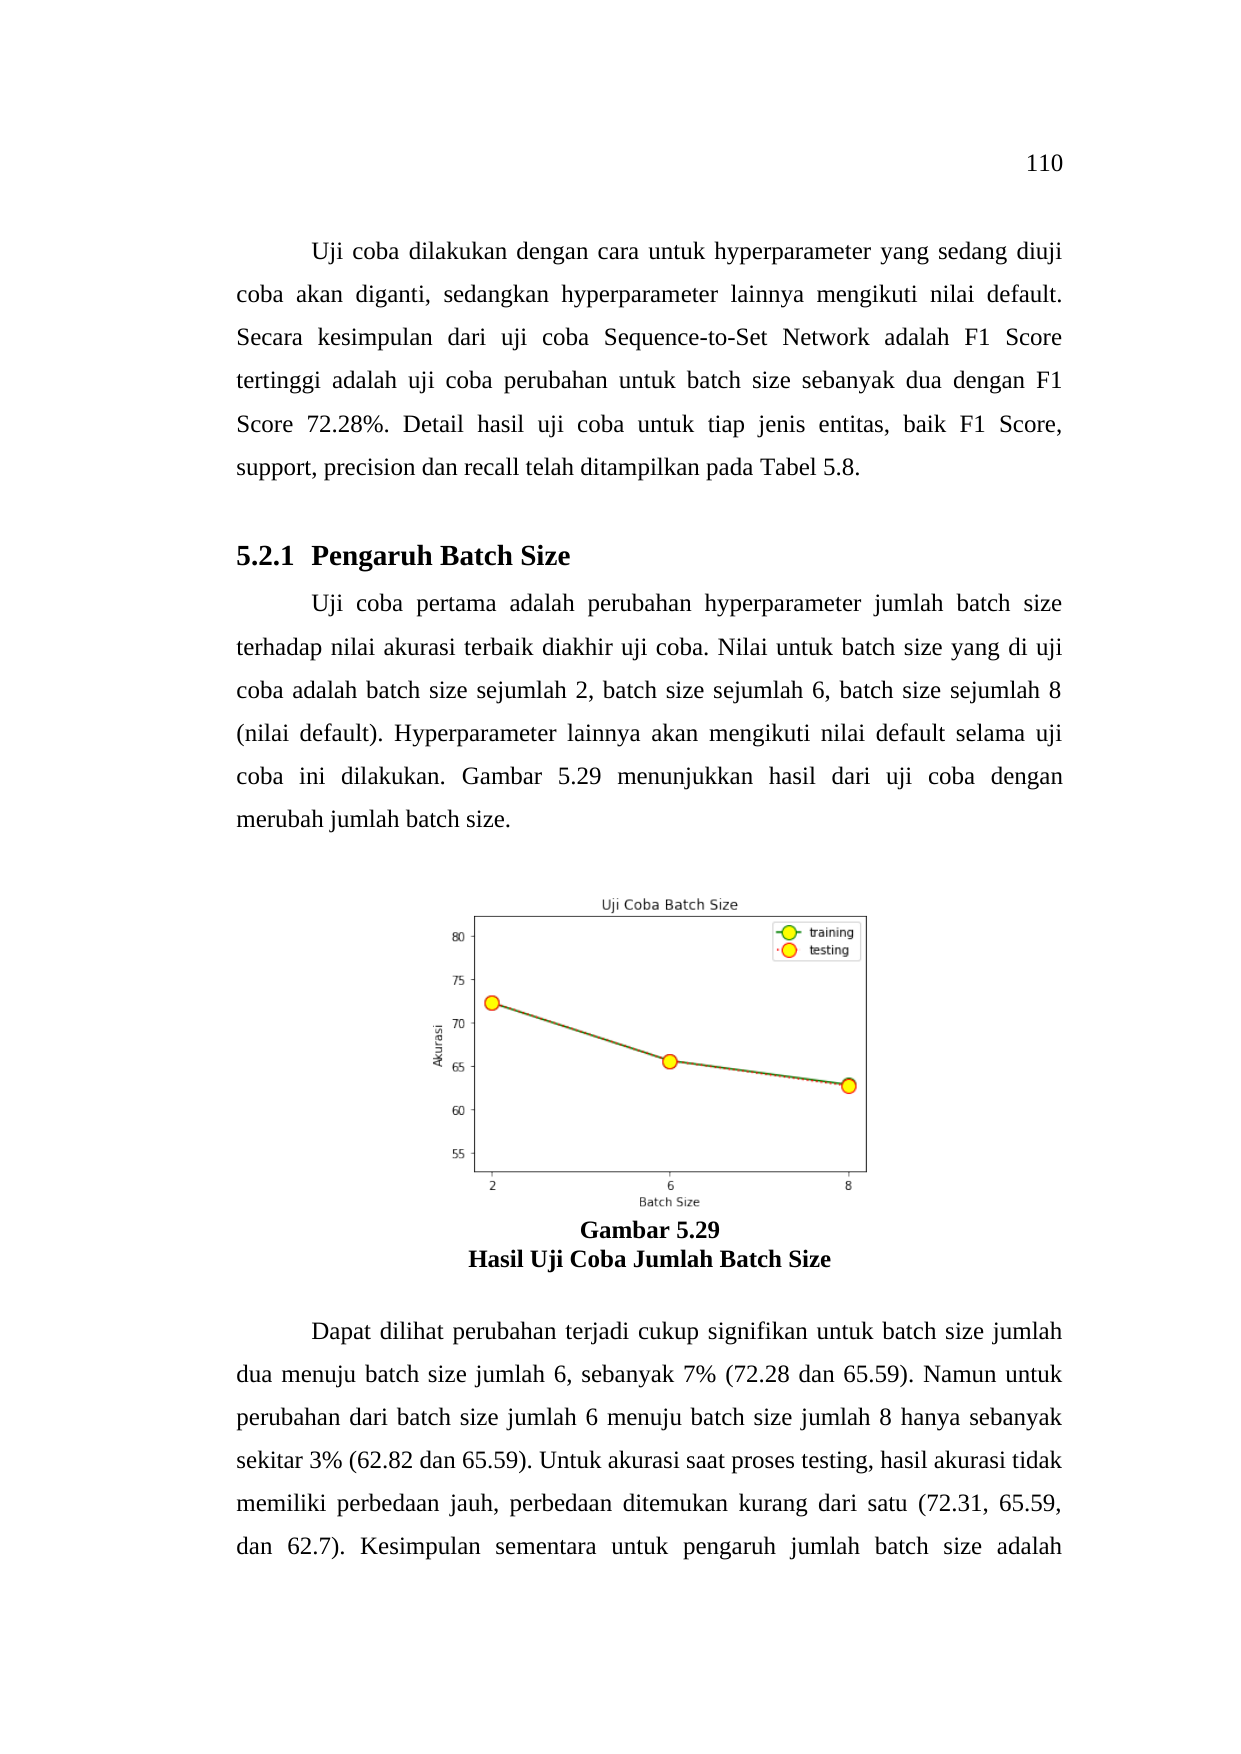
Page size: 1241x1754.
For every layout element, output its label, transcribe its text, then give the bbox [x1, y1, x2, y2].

picture [426, 890, 873, 1216]
subtitle Pengaruh Batch Size [236, 538, 1063, 572]
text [236, 1316, 1063, 1560]
